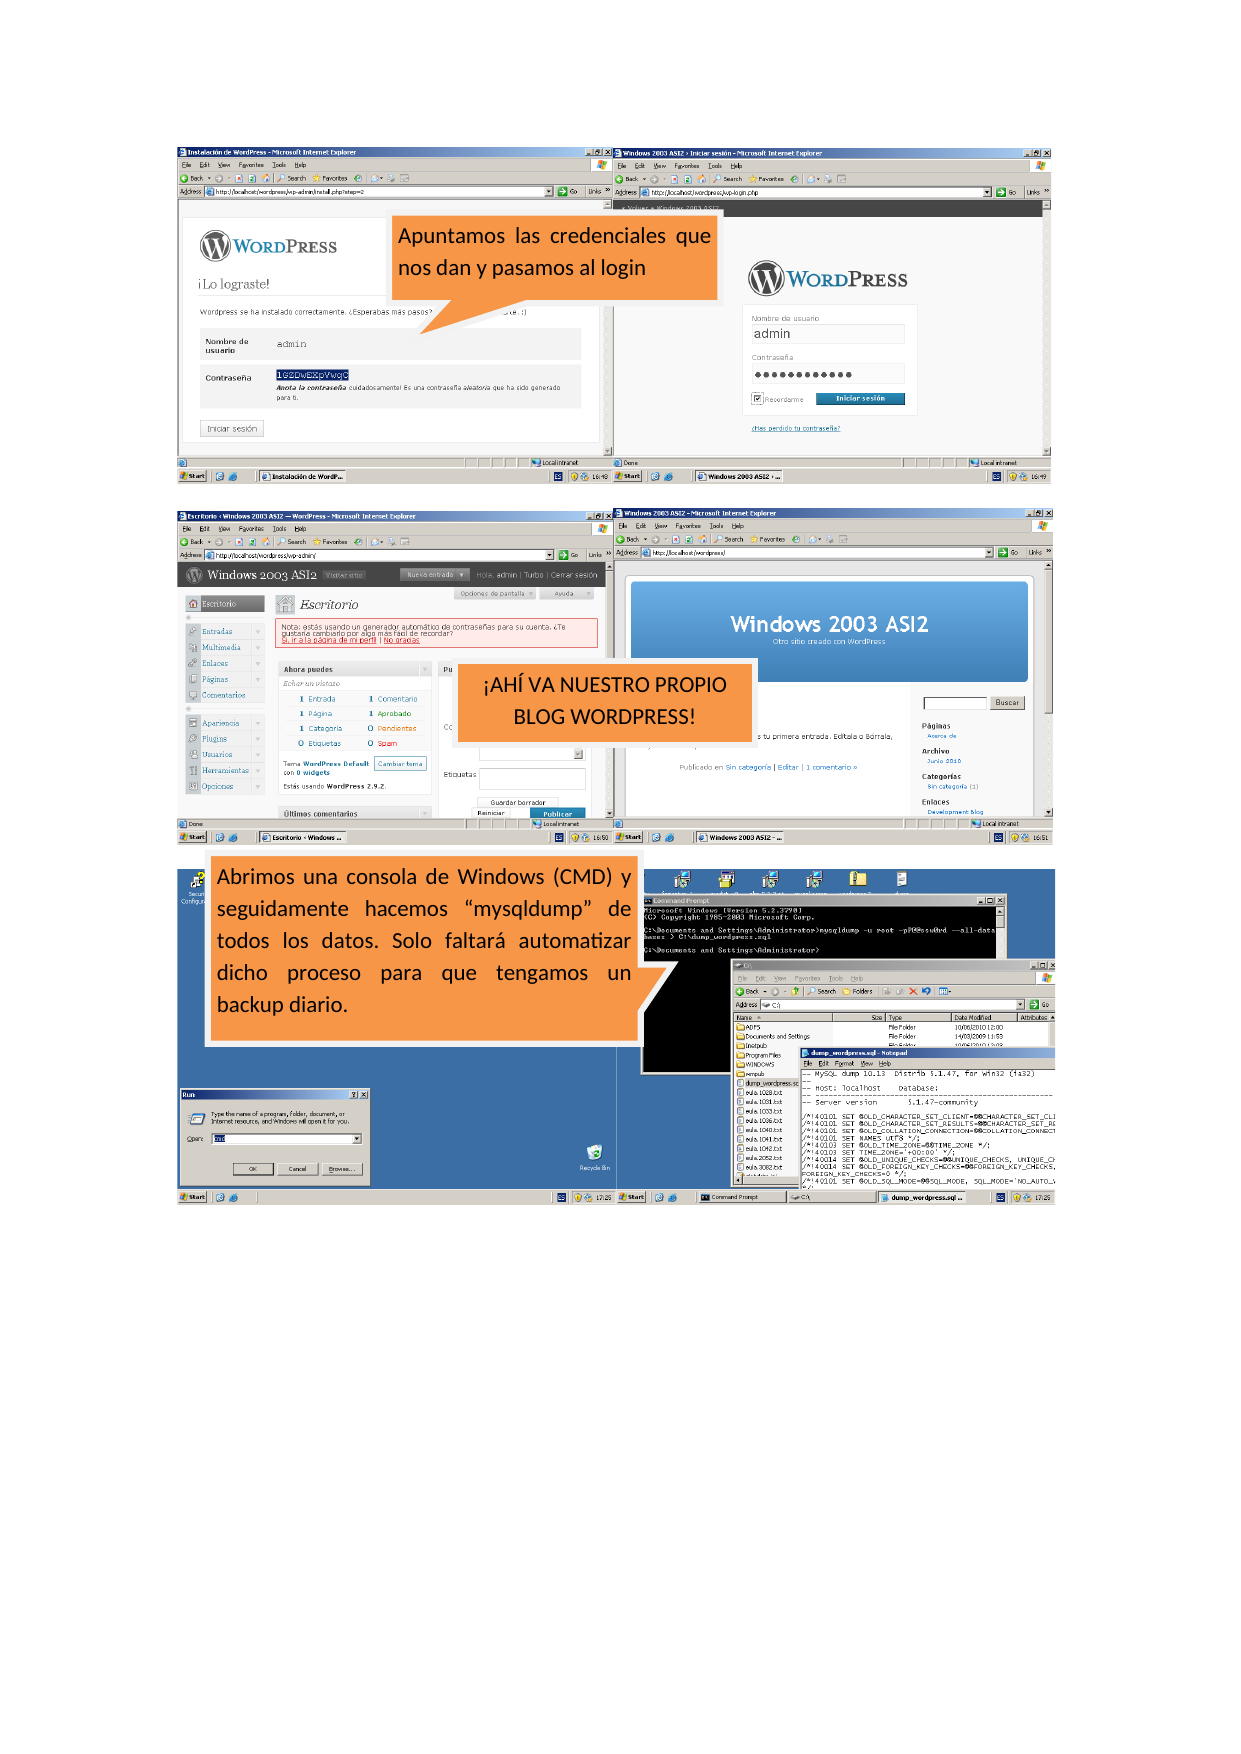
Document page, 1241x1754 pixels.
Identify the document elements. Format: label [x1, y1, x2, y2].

picture [177, 869, 1056, 1205]
picture [177, 508, 1053, 845]
picture [177, 147, 1052, 484]
